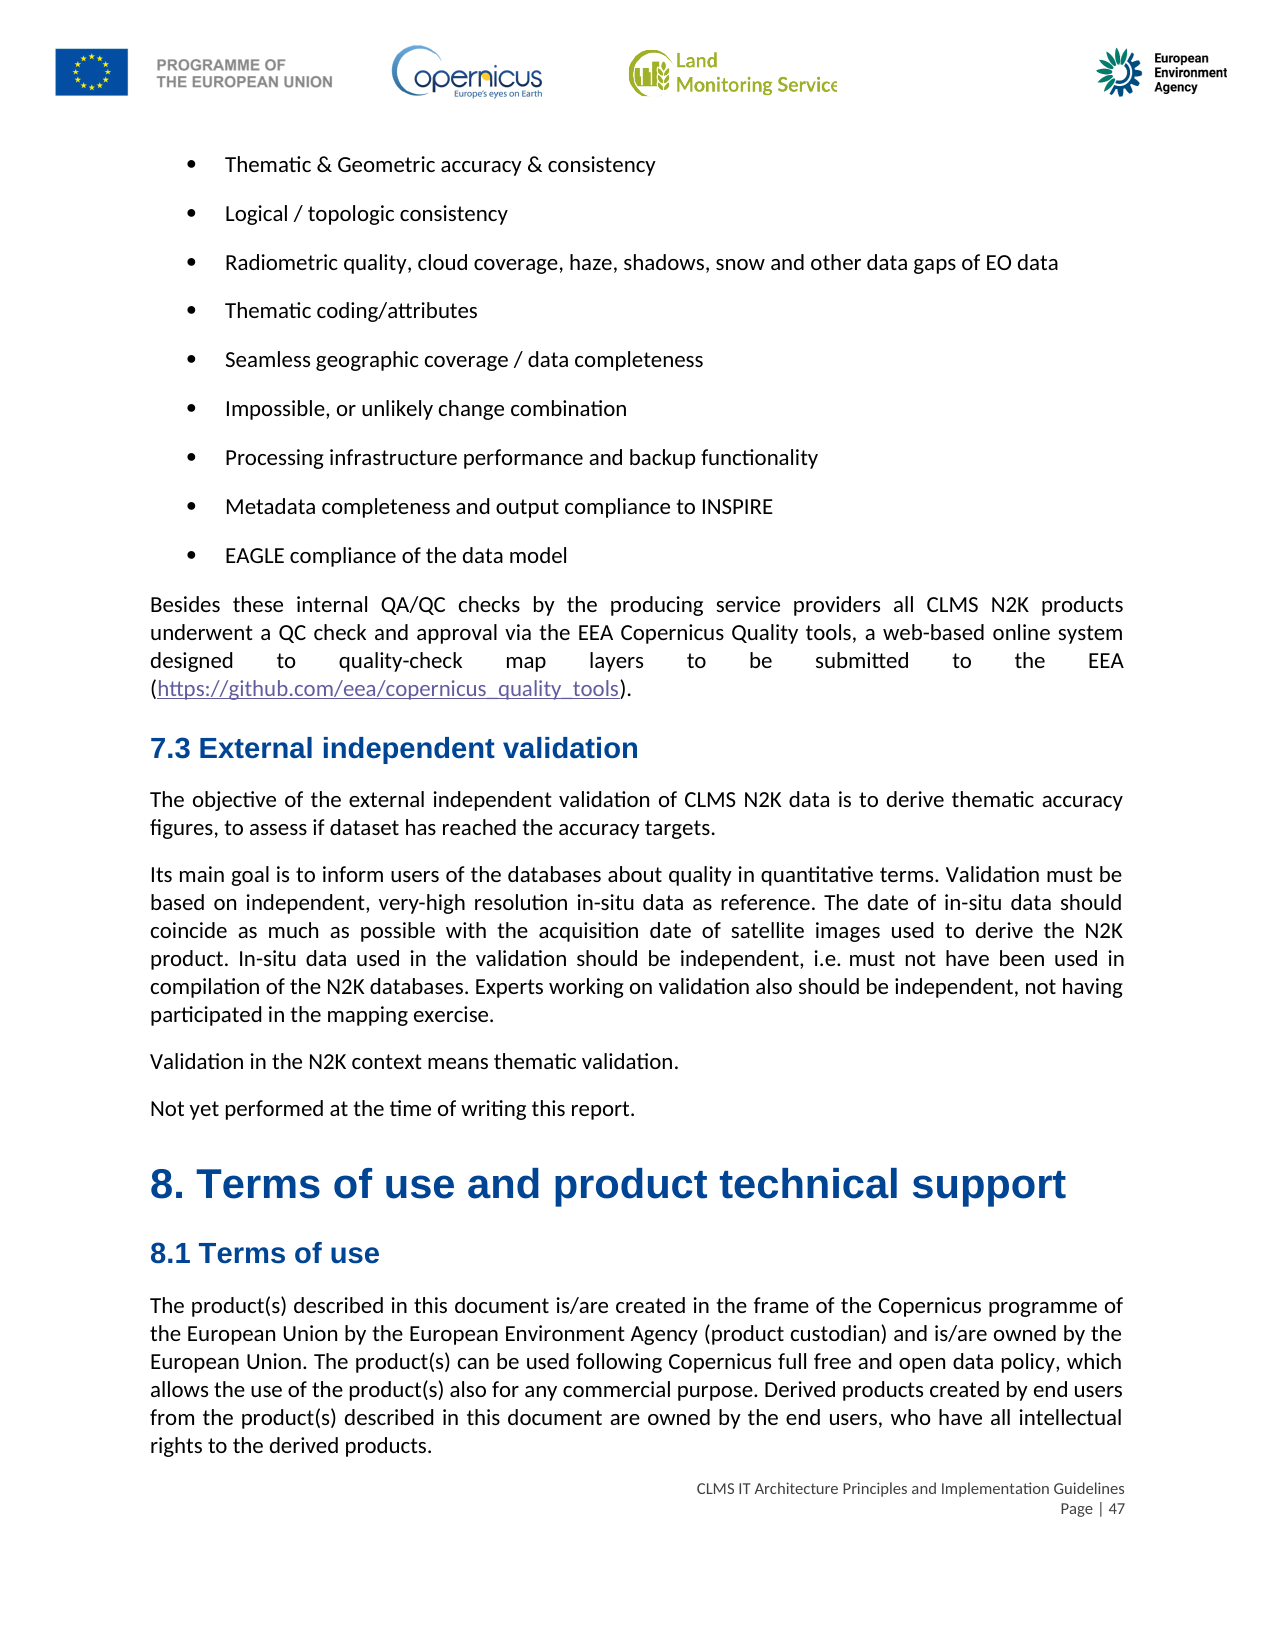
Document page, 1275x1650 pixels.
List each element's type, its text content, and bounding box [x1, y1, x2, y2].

subtitle 7.3 External independent validation [150, 731, 1125, 764]
list Radiometric quality, cloud coverage, haze, shadows, snow and other data gaps of EO data [187, 248, 1125, 276]
list Logical / topologic consistency [187, 199, 1125, 227]
text Validation in the N2K context means thematic validation. [150, 1047, 1125, 1075]
picture [628, 50, 837, 97]
subtitle 8.1 Terms of use [150, 1236, 1125, 1270]
list Metadata completeness and output compliance to INSPIRE [187, 492, 1125, 520]
list Processing infrastructure performance and backup functionality [187, 443, 1125, 471]
text The objective of the external independent validation of CLMS N2K data is to derive thematic accuracy figures, to assess if dataset has reached the accuracy targets. [150, 785, 1125, 841]
list Seamless geographic coverage / data completeness [187, 345, 1125, 373]
picture [1094, 46, 1228, 97]
list Impossible, or unlikely change combination [187, 394, 1125, 422]
text Its main goal is to inform users of the databases about quality in quantitative terms. Validation must be based on independent, very-high resolution in-situ data as reference. The date of in-situ data should coincide as much as possible with the acquisition date of satellite images used to derive the N2K product. In-situ data used in the validation should be independent, i.e. must not have been used in compilation of the N2K databases. Experts working on validation also should be independent, not having participated in the mapping exercise. [150, 860, 1125, 1028]
list Thematic coding/attributes [187, 297, 1125, 324]
list EAGLE compliance of the data model [187, 541, 1125, 569]
text Not yet performed at the time of writing this report. [150, 1094, 1125, 1122]
subtitle 8. Terms of use and product technical support [150, 1159, 1125, 1207]
picture [29, 21, 351, 124]
text The product(s) described in this document is/are created in the frame of the Copernicus programme of the European Union by the European Environment Agency (product custodian) and is/are owned by the European Union. The product(s) can be used following Copernicus full free and open data policy, which allows the use of the product(s) also for any commercial purpose. Derived products created by end users from the product(s) described in this document are owned by the end users, who have all intellectual rights to the derived products. [150, 1291, 1125, 1459]
list Thematic & Geometric accuracy & consistency [187, 150, 1125, 178]
text Besides these internal QA/QC checks by the producing service providers all CLMS N2K products underwent a QC check and approval via the EEA Copernicus Quality tools, a web-based online system designed to quality-check map layers to be submitted to the EEA (https://github.com/eea/copernicus_quality_tools). [150, 590, 1125, 702]
picture [371, 15, 560, 130]
